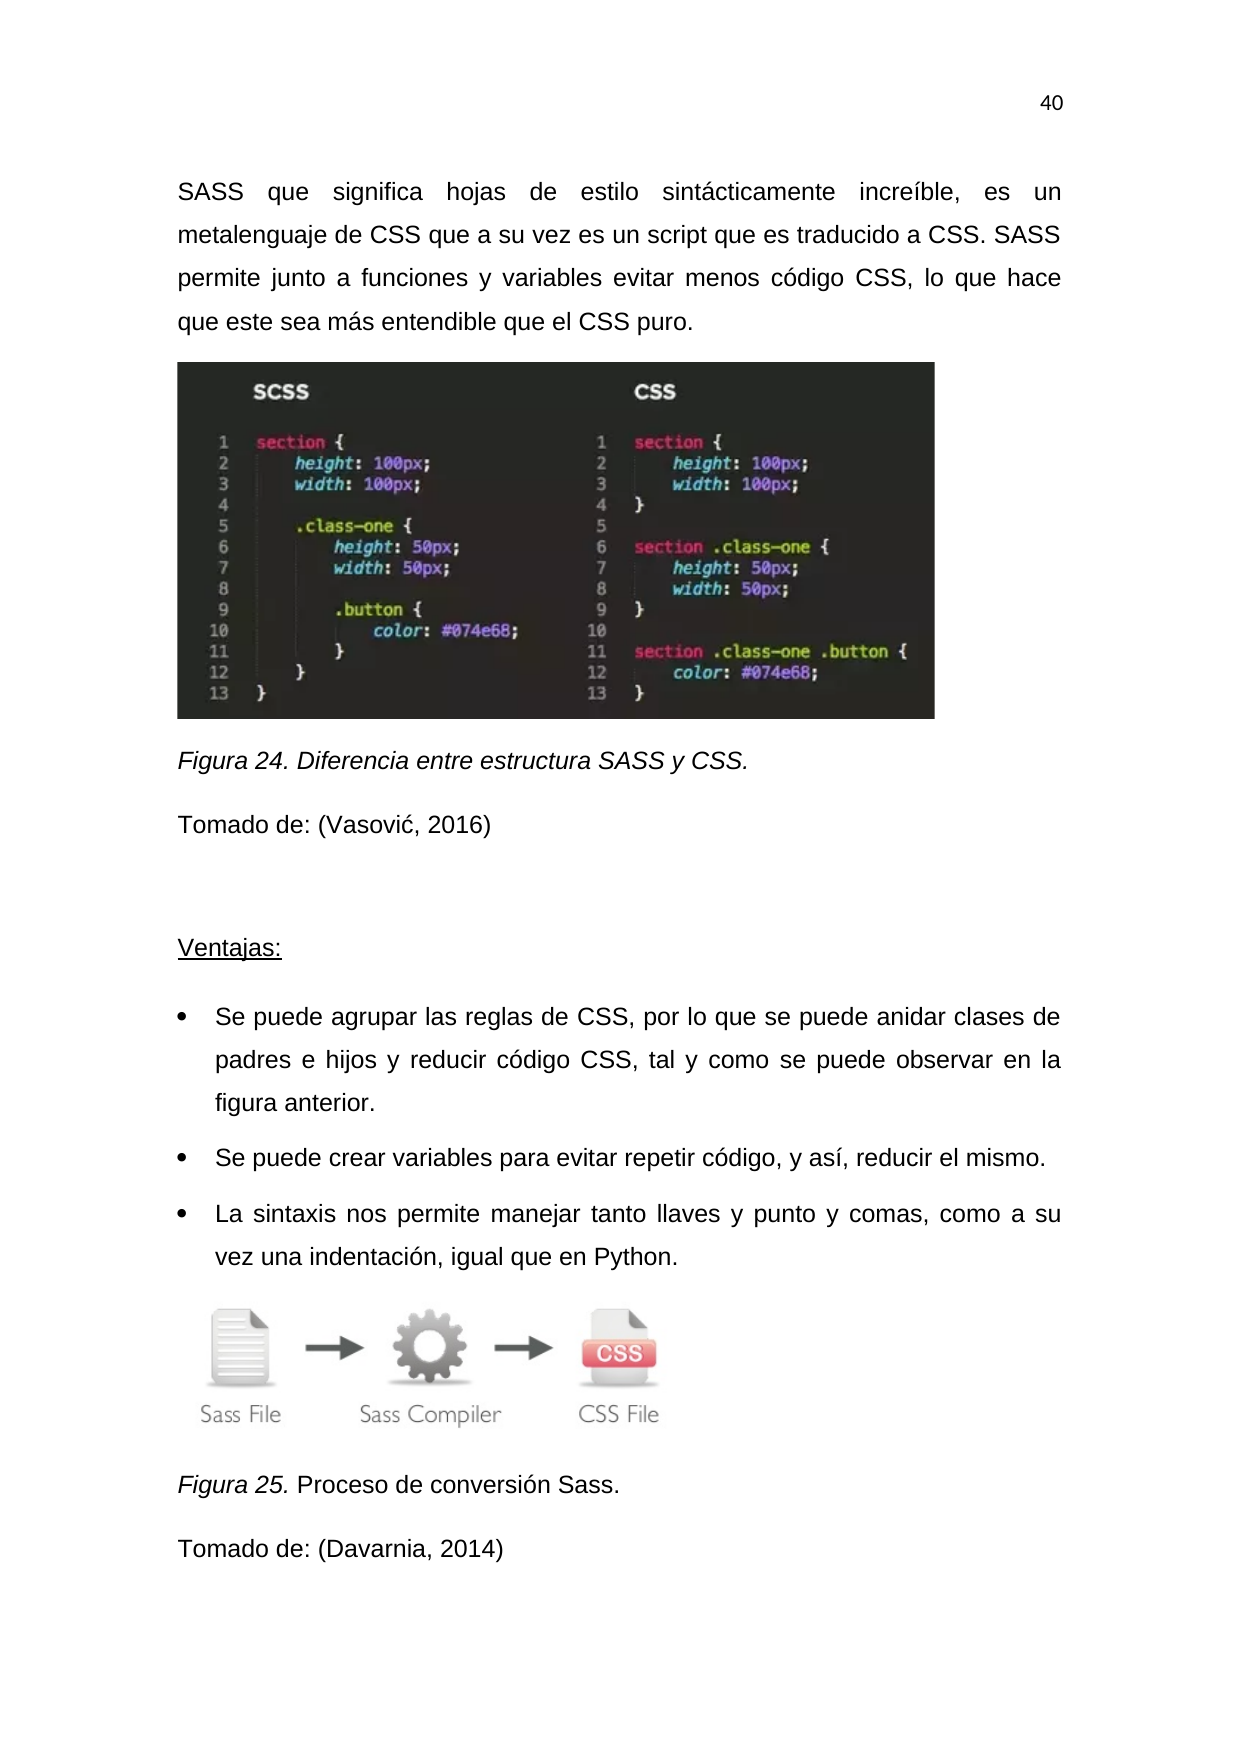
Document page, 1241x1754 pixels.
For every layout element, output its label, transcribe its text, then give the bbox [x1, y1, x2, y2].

text Figura 25. Proceso de conversión Sass. [177, 1470, 1063, 1499]
list Se puede crear variables para evitar repetir código, y así, reducir el mismo. [177, 1143, 1063, 1172]
text Tomado de: [177, 809, 1063, 838]
picture [177, 362, 935, 719]
text Ventajas: [177, 933, 1063, 962]
text Tomado de: [177, 1534, 1063, 1563]
picture [177, 1298, 689, 1444]
list La sintaxis nos permite manejar tanto llaves y punto y comas, como a su vez una indentación, igual que en Python. [177, 1199, 1063, 1271]
list Se puede agrupar las reglas de CSS, por lo que se puede anidar clases de padres e hijos y reducir código CSS, tal y como se puede observar en la figura anterior. [177, 1001, 1063, 1117]
text SASS que significa hojas de estilo sintácticamente increíble, es un metalenguaje de CSS que a su vez es un script que es traducido a CSS. SASS permite junto a funciones y variables evitar menos código CSS, lo que hace que este sea más entendible que el CSS puro. [177, 177, 1063, 335]
text Figura 24. Diferencia entre estructura SASS y CSS. [177, 746, 1063, 774]
